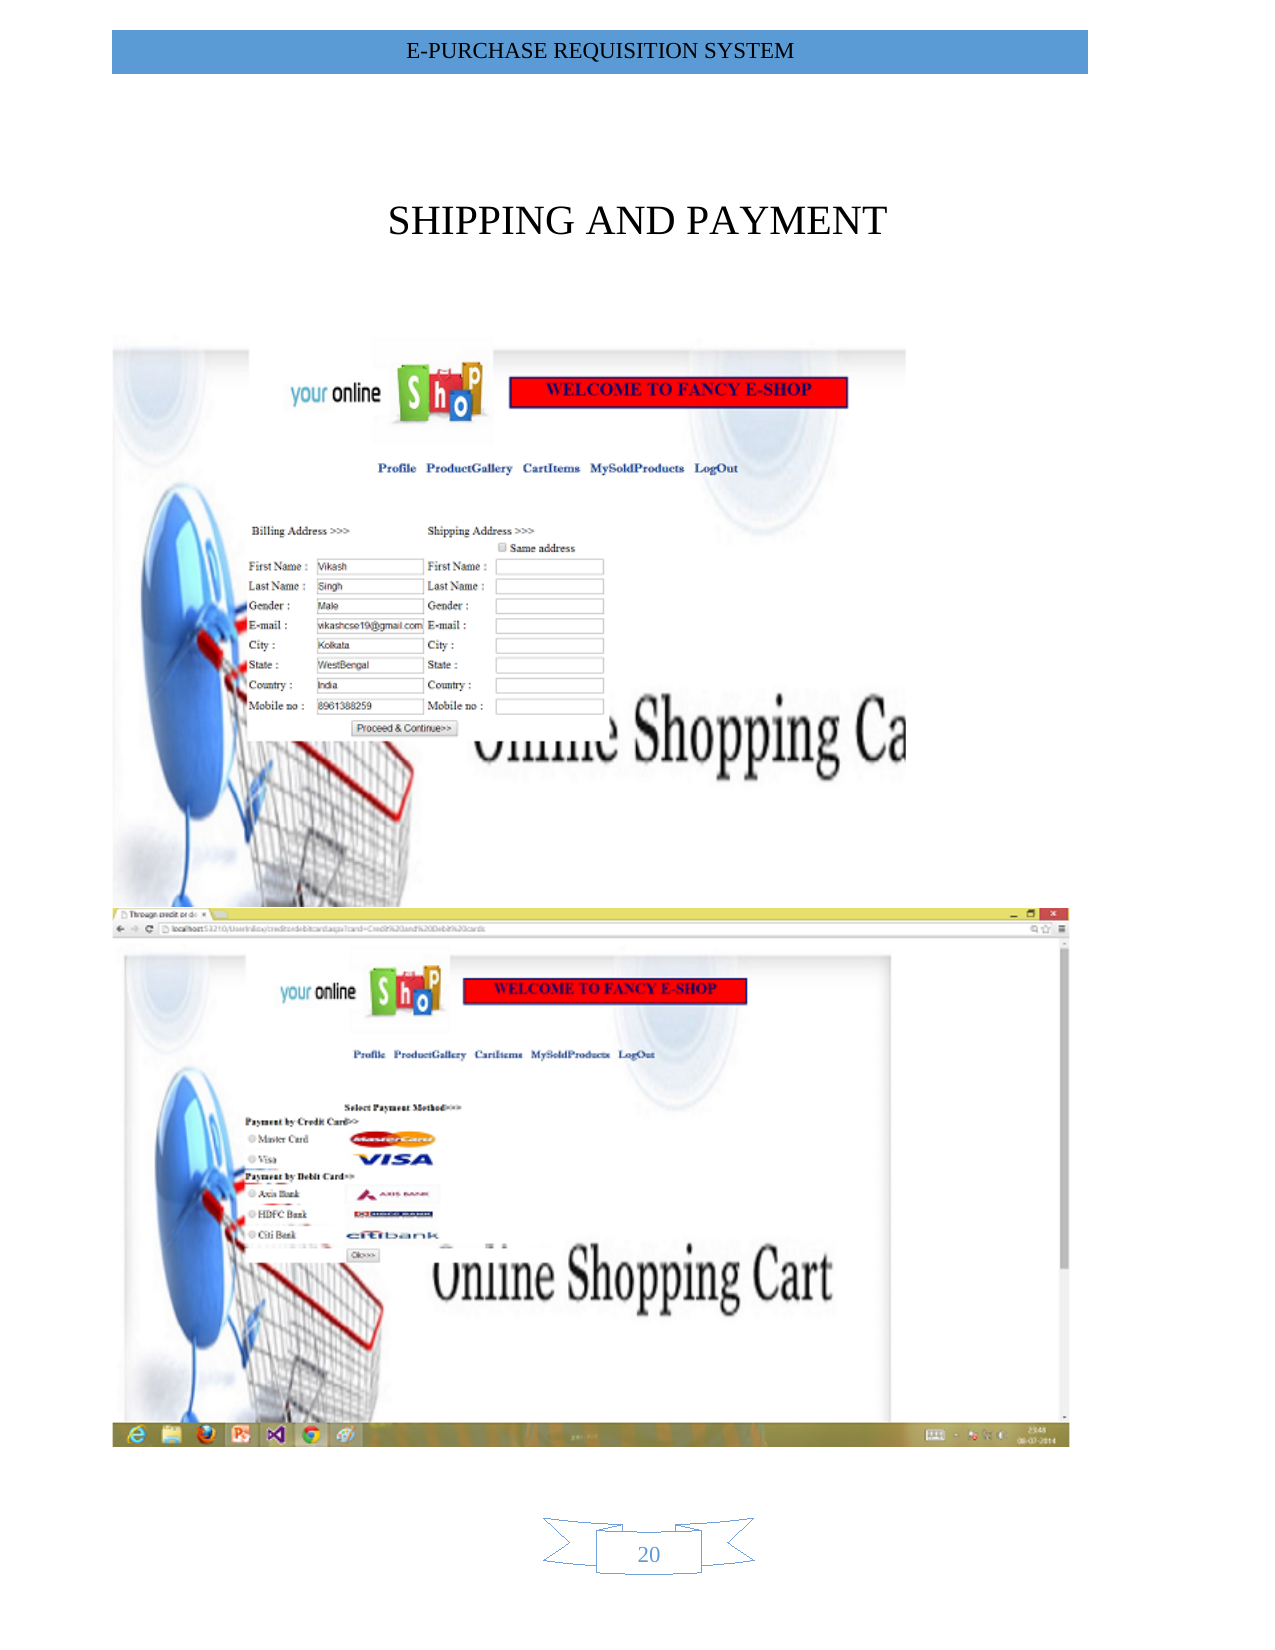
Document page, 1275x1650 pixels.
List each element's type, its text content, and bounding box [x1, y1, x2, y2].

picture [112, 908, 1070, 1447]
text SHIPPING AND PAYMENT [112, 195, 1162, 243]
picture [112, 331, 906, 907]
